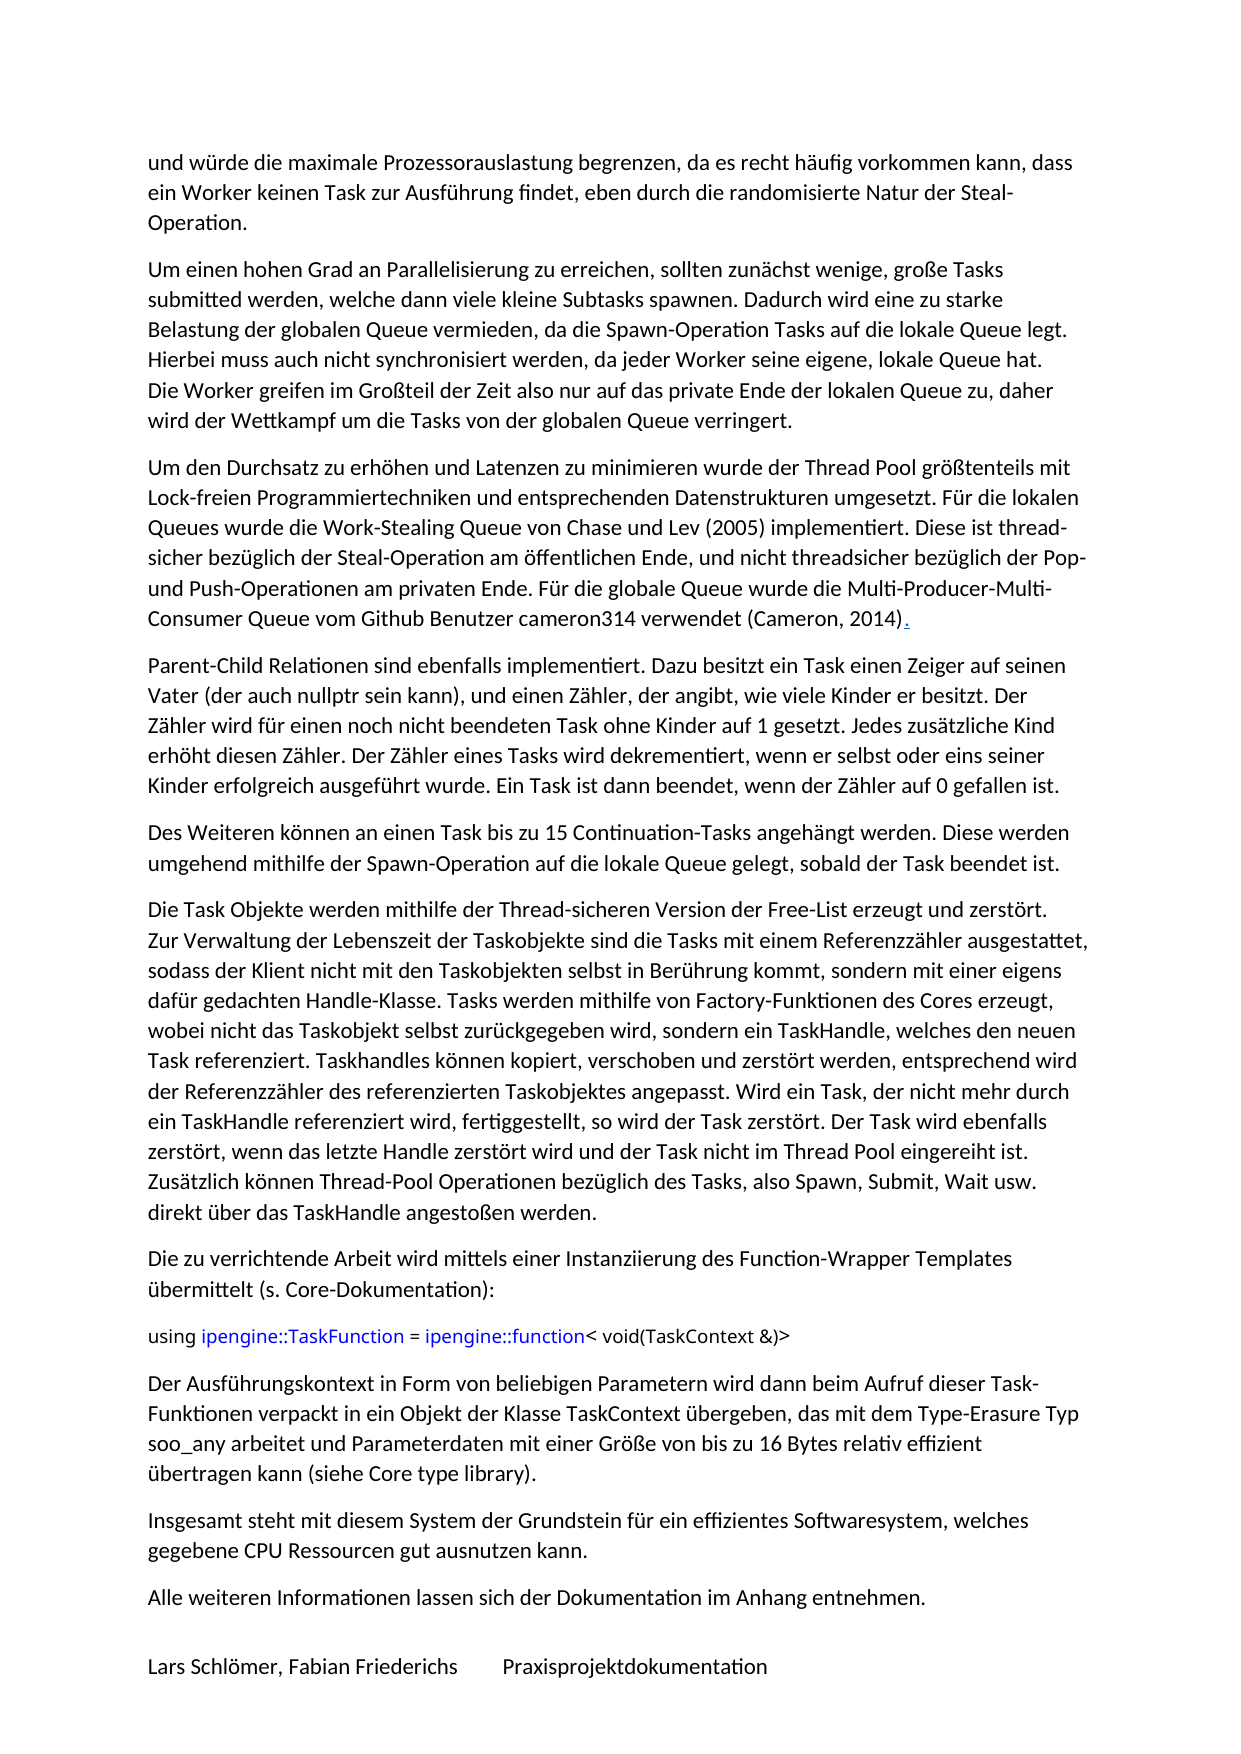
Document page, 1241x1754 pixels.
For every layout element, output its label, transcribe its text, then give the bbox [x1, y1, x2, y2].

text using ipengine::TaskFunction = ipengine::function< void(TaskContext &)> [148, 1322, 1093, 1350]
text Insgesamt steht mit diesem System der Grundstein für ein effizientes Softwaresystem, welches gegebene CPU Ressourcen gut ausnutzen kann. [148, 1506, 1093, 1564]
text Um den Durchsatz zu erhöhen und Latenzen zu minimieren wurde der Thread Pool größtenteils mit Lock-freien Programmiertechniken und entsprechenden Datenstrukturen umgesetzt. Für die lokalen Queues wurde die Work-Stealing Queue von Chase und Lev (2005) implementiert. Diese ist thread-sicher bezüglich der Steal-Operation am öffentlichen Ende, und nicht threadsicher bezüglich der Pop- und Push-Operationen am privaten Ende. Für die globale Queue wurde die Multi-Producer-Multi-Consumer Queue vom Github Benutzer cameron314 verwendet (Cameron, 2014). [148, 453, 1093, 632]
text Die zu verrichtende Arbeit wird mittels einer Instanziierung des Function-Wrapper Templates übermittelt (s. Core-Dokumentation): [148, 1244, 1093, 1303]
text Der Ausführungskontext in Form von beliebigen Parametern wird dann beim Aufruf dieser Task-Funktionen verpackt in ein Objekt der Klasse TaskContext übergeben, das mit dem Type-Erasure Typ soo_any arbeitet und Parameterdaten mit einer Größe von bis zu 16 Bytes relativ effizient übertragen kann (siehe Core type library). [148, 1369, 1093, 1487]
text Um einen hohen Grad an Parallelisierung zu erreichen, sollten zunächst wenige, große Tasks submitted werden, welche dann viele kleine Subtasks spawnen. Dadurch wird eine zu starke Belastung der globalen Queue vermieden, da die Spawn-Operation Tasks auf die lokale Queue legt. Hierbei muss auch nicht synchronisiert werden, da jeder Worker seine eigene, lokale Queue hat. Die Worker greifen im Großteil der Zeit also nur auf das private Ende der lokalen Queue zu, daher wird der Wettkampf um die Tasks von der globalen Queue verringert. [148, 255, 1093, 434]
text Parent-Child Relationen sind ebenfalls implementiert. Dazu besitzt ein Task einen Zeiger auf seinen Vater (der auch nullptr sein kann), und einen Zähler, der angibt, wie viele Kinder er besitzt. Der Zähler wird für einen noch nicht beendeten Task ohne Kinder auf 1 gesetzt. Jedes zusätzliche Kind erhöht diesen Zähler. Der Zähler eines Tasks wird dekrementiert, wenn er selbst oder eins seiner Kinder erfolgreich ausgeführt wurde. Ein Task ist dann beendet, wenn der Zähler auf 0 gefallen ist. [148, 651, 1093, 799]
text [148, 148, 1093, 236]
text Die Task Objekte werden mithilfe der Thread-sicheren Version der Free-List erzeugt und zerstört. Zur Verwaltung der Lebenszeit der Taskobjekte sind die Tasks mit einem Referenzzähler ausgestattet, sodass der Klient nicht mit den Taskobjekten selbst in Berührung kommt, sondern mit einer eigens dafür gedachten Handle-Klasse. Tasks werden mithilfe von Factory-Funktionen des Cores erzeugt, wobei nicht das Taskobjekt selbst zurückgegeben wird, sondern ein TaskHandle, welches den neuen Task referenziert. Taskhandles können kopiert, verschoben und zerstört werden, entsprechend wird der Referenzzähler des referenzierten Taskobjektes angepasst. Wird ein Task, der nicht mehr durch ein TaskHandle referenziert wird, fertiggestellt, so wird der Task zerstört. Der Task wird ebenfalls zerstört, wenn das letzte Handle zerstört wird und der Task nicht im Thread Pool eingereiht ist. Zusätzlich können Thread-Pool Operationen bezüglich des Tasks, also Spawn, Submit, Wait usw. direkt über das TaskHandle angestoßen werden. [148, 896, 1093, 1226]
text Des Weiteren können an einen Task bis zu 15 Continuation-Tasks angehängt werden. Diese werden umgehend mithilfe der Spawn-Operation auf die lokale Queue gelegt, sobald der Task beendet ist. [148, 818, 1093, 877]
text Alle weiteren Informationen lassen sich der Dokumentation im Anhang entnehmen. [148, 1583, 1093, 1611]
